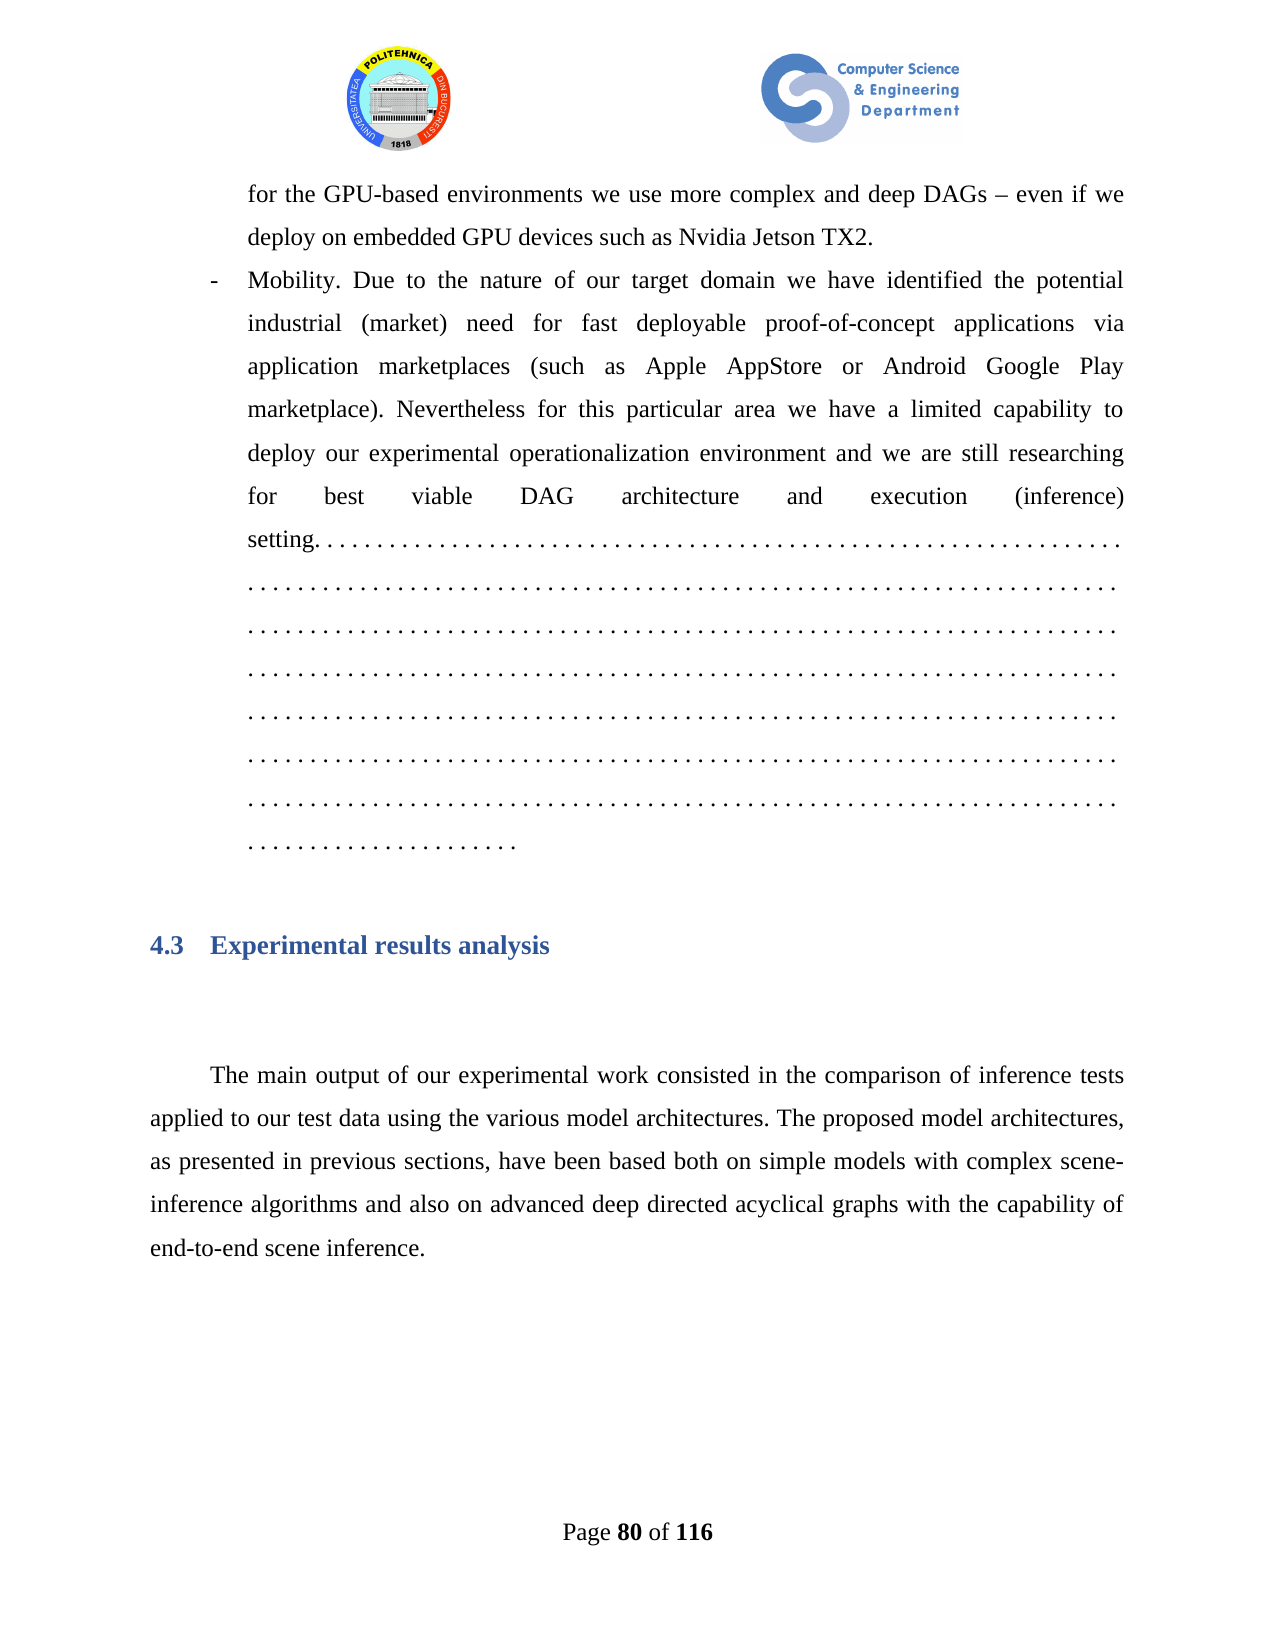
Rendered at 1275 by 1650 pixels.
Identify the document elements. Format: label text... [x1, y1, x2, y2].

picture [346, 46, 451, 151]
picture [760, 53, 963, 144]
text The main output of our experimental work consisted in the comparison of inference tests applied to our test data using the various model architectures. The proposed model architectures, as presented in previous sections, have been based both on simple models with complex scene-inference algorithms and also on advanced deep directed acyclical graphs with the capability of end-to-end scene inference. [150, 1060, 1125, 1261]
subtitle Experimental results analysis [150, 929, 1125, 960]
list Mobility. Due to the nature of our target domain we have identified the potential industrial (market) need for fast deployable proof-of-concept applications via application marketplaces (such as Apple AppStore or Android Google Play marketplace). Nevertheless for this particular area we have a limited capability to deploy our experimental operationalization environment and we are still researching for best viable DAG architecture and execution (inference) setting. . . . . . . . . . . . . . . . . . . . . . . . . . . . . . . . . . . . . . . . . . . . . . . . . . . . . . . . . . . . . . . . . . . . . . . . . . . . . . . . . . . . . . . . . . . . . . . . . . . . . . . . . . . . . . . . . . . . . . . . . . . . . . . . . . . . . . . . . . . . . . . . . . . . . . . . . . . . . . . . . . . . . . . . . . . . . . . . . . . . . . . . . . . . . . . . . . . . . . . . . . . . . . . . . . . . . . . . . . . . . . . . . . . . . . . . . . . . . . . . . . . . . . . . . . . . . . . . . . . . . . . . . . . . . . . . . . . . . . . . . . . . . . . . . . . . . . . . . . . . . . . . . . . . . . . . . . . . . . . . . . . . . . . . . . . . . . . . . . . . . . . . . . . . . . . . . . . . . . . . . . . . . . . . . . . . . . . . . . . . . . . . . . . . . . . . . . . . . . . . . . . . . . . . . . . . . . . . . . . . . . . . . . . . . . . . . . . . . . . . . . . . . . . . . . . . . . . . . . . . . . . . . . . . . . . . . . . . . . . . . . . . . . . . . . . . . . . . . . . . . . . . . . . [210, 265, 1125, 854]
